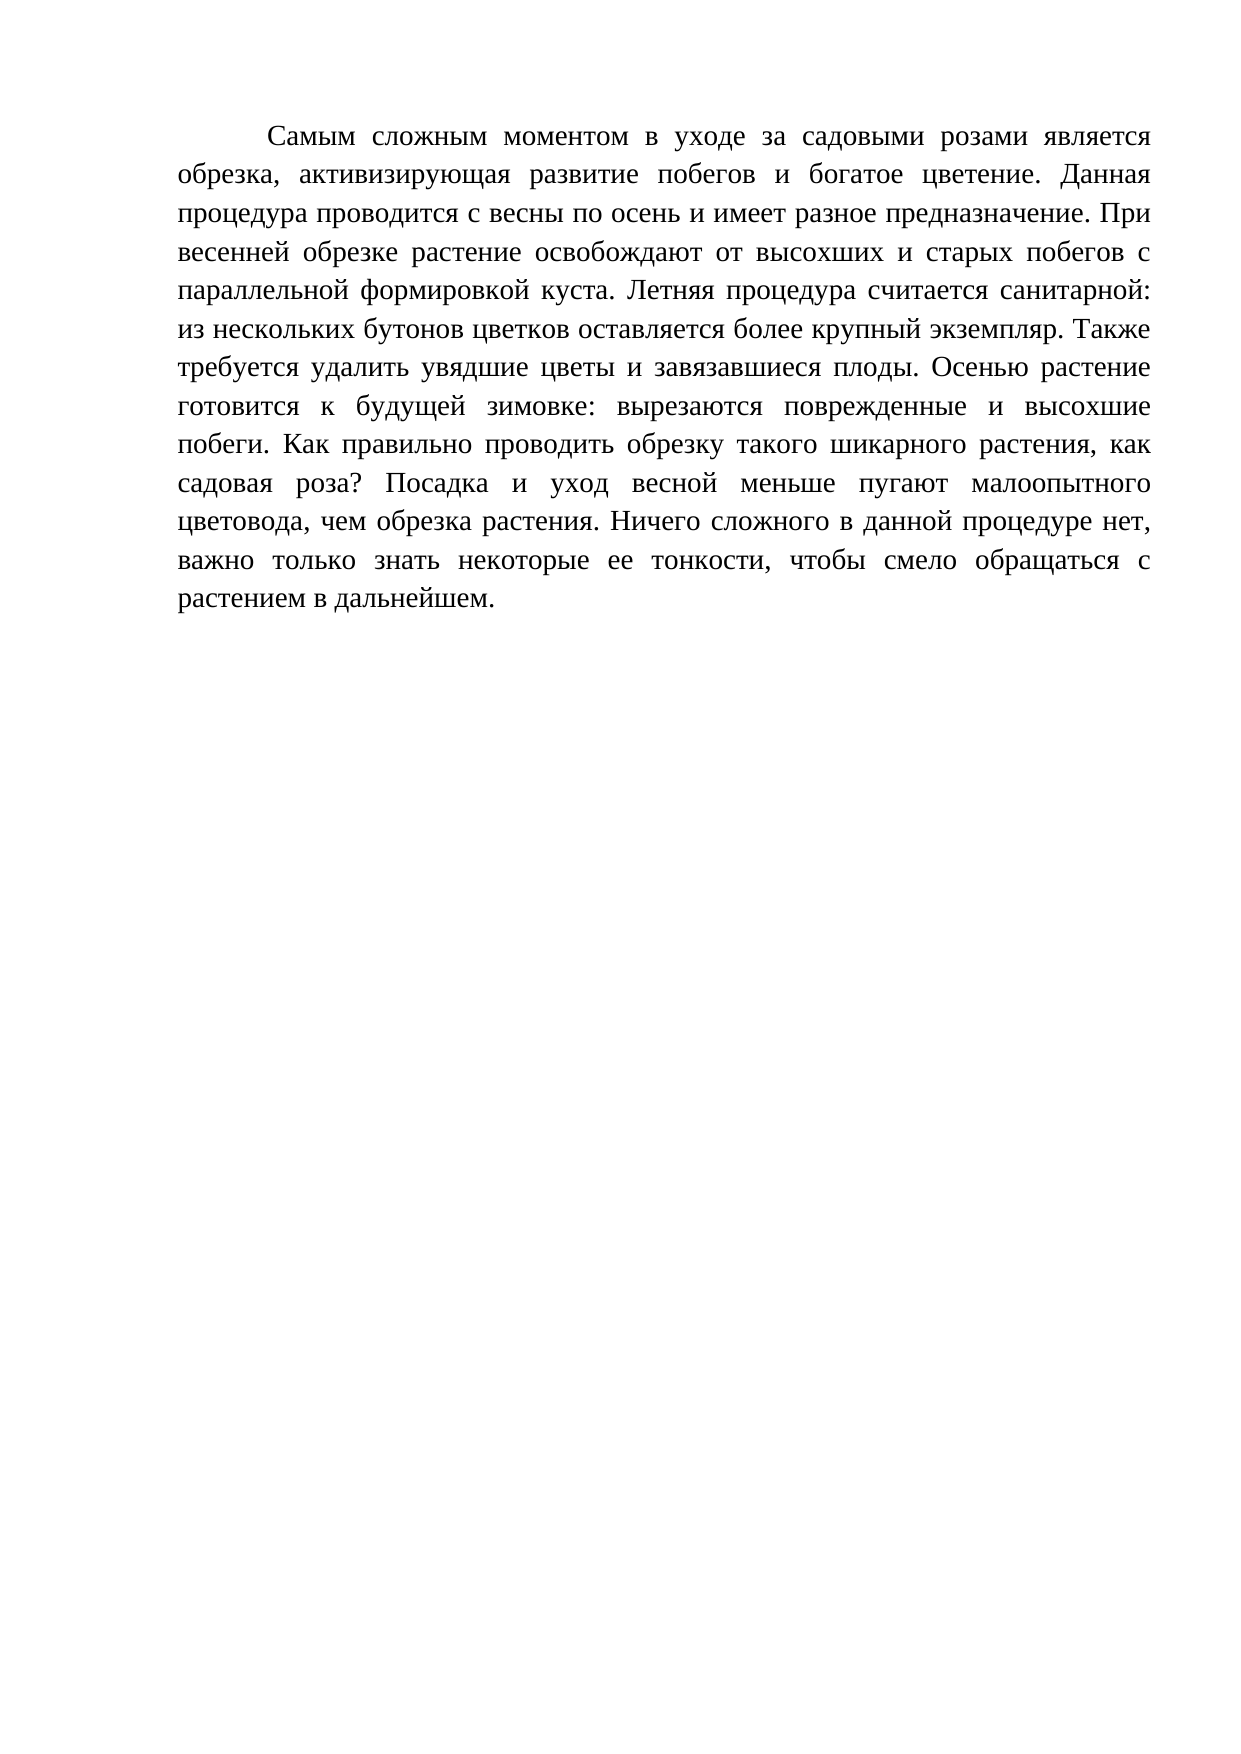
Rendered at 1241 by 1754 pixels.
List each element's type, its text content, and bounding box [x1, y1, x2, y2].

text Самым сложным моментом в уходе за садовыми розами является обрезка, активизирующая развитие побегов и богатое цветение. Данная процедура проводится с весны по осень и имеет разное предназначение. При весенней обрезке растение освобождают от высохших и старых побегов с параллельной формировкой куста. Летняя процедура считается санитарной: из нескольких бутонов цветков оставляется более крупный экземпляр. Также требуется удалить увядшие цветы и завязавшиеся плоды. Осенью растение готовится к будущей зимовке: вырезаются поврежденные и высохшие побеги. Как правильно проводить обрезку такого шикарного растения, как садовая роза? Посадка и уход весной меньше пугают малоопытного цветовода, чем обрезка растения. Ничего сложного в данной процедуре нет, важно только знать некоторые ее тонкости, чтобы смело обращаться с растением в дальнейшем. [177, 118, 1152, 614]
